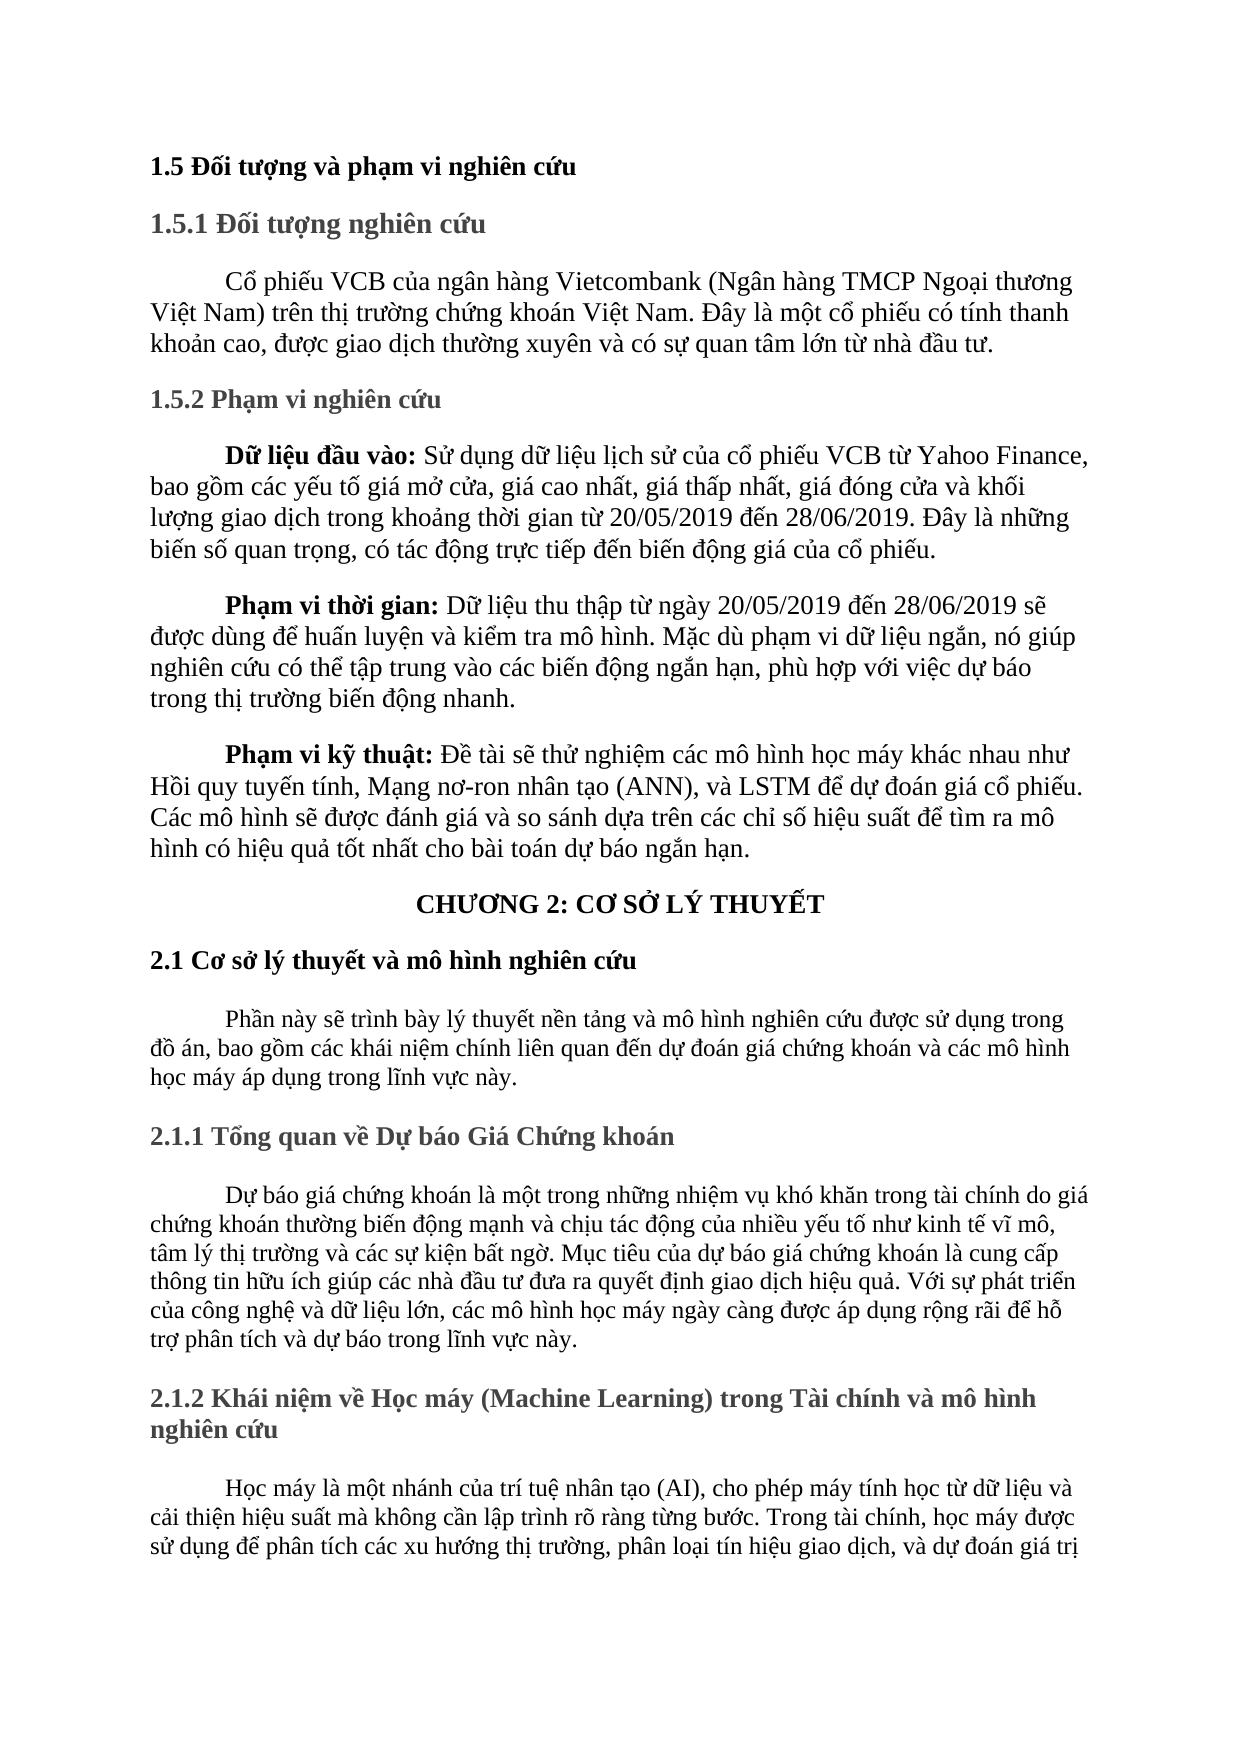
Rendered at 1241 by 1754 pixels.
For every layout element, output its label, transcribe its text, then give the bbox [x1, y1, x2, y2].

subtitle 2.1.2 Khái niệm về Học máy (Machine Learning) trong Tài chính và mô hình nghiên cứu [150, 1382, 1090, 1444]
subtitle 2.1 Cơ sở lý thuyết và mô hình nghiên cứu [150, 944, 1090, 975]
subtitle 1.5.2 Phạm vi nghiên cứu [150, 383, 1090, 414]
text Phạm vi thời gian: Dữ liệu thu thập từ ngày 20/05/2019 đến 28/06/2019 sẽ được dùng để huấn luyện và kiểm tra mô hình. Mặc dù phạm vi dữ liệu ngắn, nó giúp nghiên cứu có thể tập trung vào các biến động ngắn hạn, phù hợp với việc dự báo trong thị trường biến động nhanh. [150, 589, 1090, 713]
subtitle 1.5 Đối tượng và phạm vi nghiên cứu [150, 150, 1090, 181]
subtitle CHƯƠNG 2: CƠ SỞ LÝ THUYẾT [150, 888, 1090, 919]
text Dữ liệu đầu vào: Sử dụng dữ liệu lịch sử của cổ phiếu VCB từ Yahoo Finance, bao gồm các yếu tố giá mở cửa, giá cao nhất, giá thấp nhất, giá đóng cửa và khối lượng giao dịch trong khoảng thời gian từ 20/05/2019 đến 28/06/2019. Đây là những biến số quan trọng, có tác động trực tiếp đến biến động giá của cổ phiếu. [150, 439, 1090, 564]
subtitle 2.1.1 Tổng quan về Dự báo Giá Chứng khoán [150, 1120, 1090, 1151]
subtitle 1.5.1 Đối tượng nghiên cứu [150, 206, 1090, 240]
text Dự báo giá chứng khoán là một trong những nhiệm vụ khó khăn trong tài chính do giá chứng khoán thường biến động mạnh và chịu tác động của nhiều yếu tố như kinh tế vĩ mô, tâm lý thị trường và các sự kiện bất ngờ. Mục tiêu của dự báo giá chứng khoán là cung cấp thông tin hữu ích giúp các nhà đầu tư đưa ra quyết định giao dịch hiệu quả. Với sự phát triển của công nghệ và dữ liệu lớn, các mô hình học máy ngày càng được áp dụng rộng rãi để hỗ trợ phân tích và dự báo trong lĩnh vực này. [150, 1180, 1090, 1353]
text Phạm vi kỹ thuật: Đề tài sẽ thử nghiệm các mô hình học máy khác nhau như Hồi quy tuyến tính, Mạng nơ-ron nhân tạo (ANN), và LSTM để dự đoán giá cổ phiếu. Các mô hình sẽ được đánh giá và so sánh dựa trên các chỉ số hiệu suất để tìm ra mô hình có hiệu quả tốt nhất cho bài toán dự báo ngắn hạn. [150, 738, 1090, 863]
text Phần này sẽ trình bày lý thuyết nền tảng và mô hình nghiên cứu được sử dụng trong đồ án, bao gồm các khái niệm chính liên quan đến dự đoán giá chứng khoán và các mô hình học máy áp dụng trong lĩnh vực này. [150, 1004, 1090, 1091]
text Cổ phiếu VCB của ngân hàng Vietcombank (Ngân hàng TMCP Ngoại thương Việt Nam) trên thị trường chứng khoán Việt Nam. Đây là một cổ phiếu có tính thanh khoản cao, được giao dịch thường xuyên và có sự quan tâm lớn từ nhà đầu tư. [150, 265, 1090, 358]
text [150, 1473, 1090, 1559]
